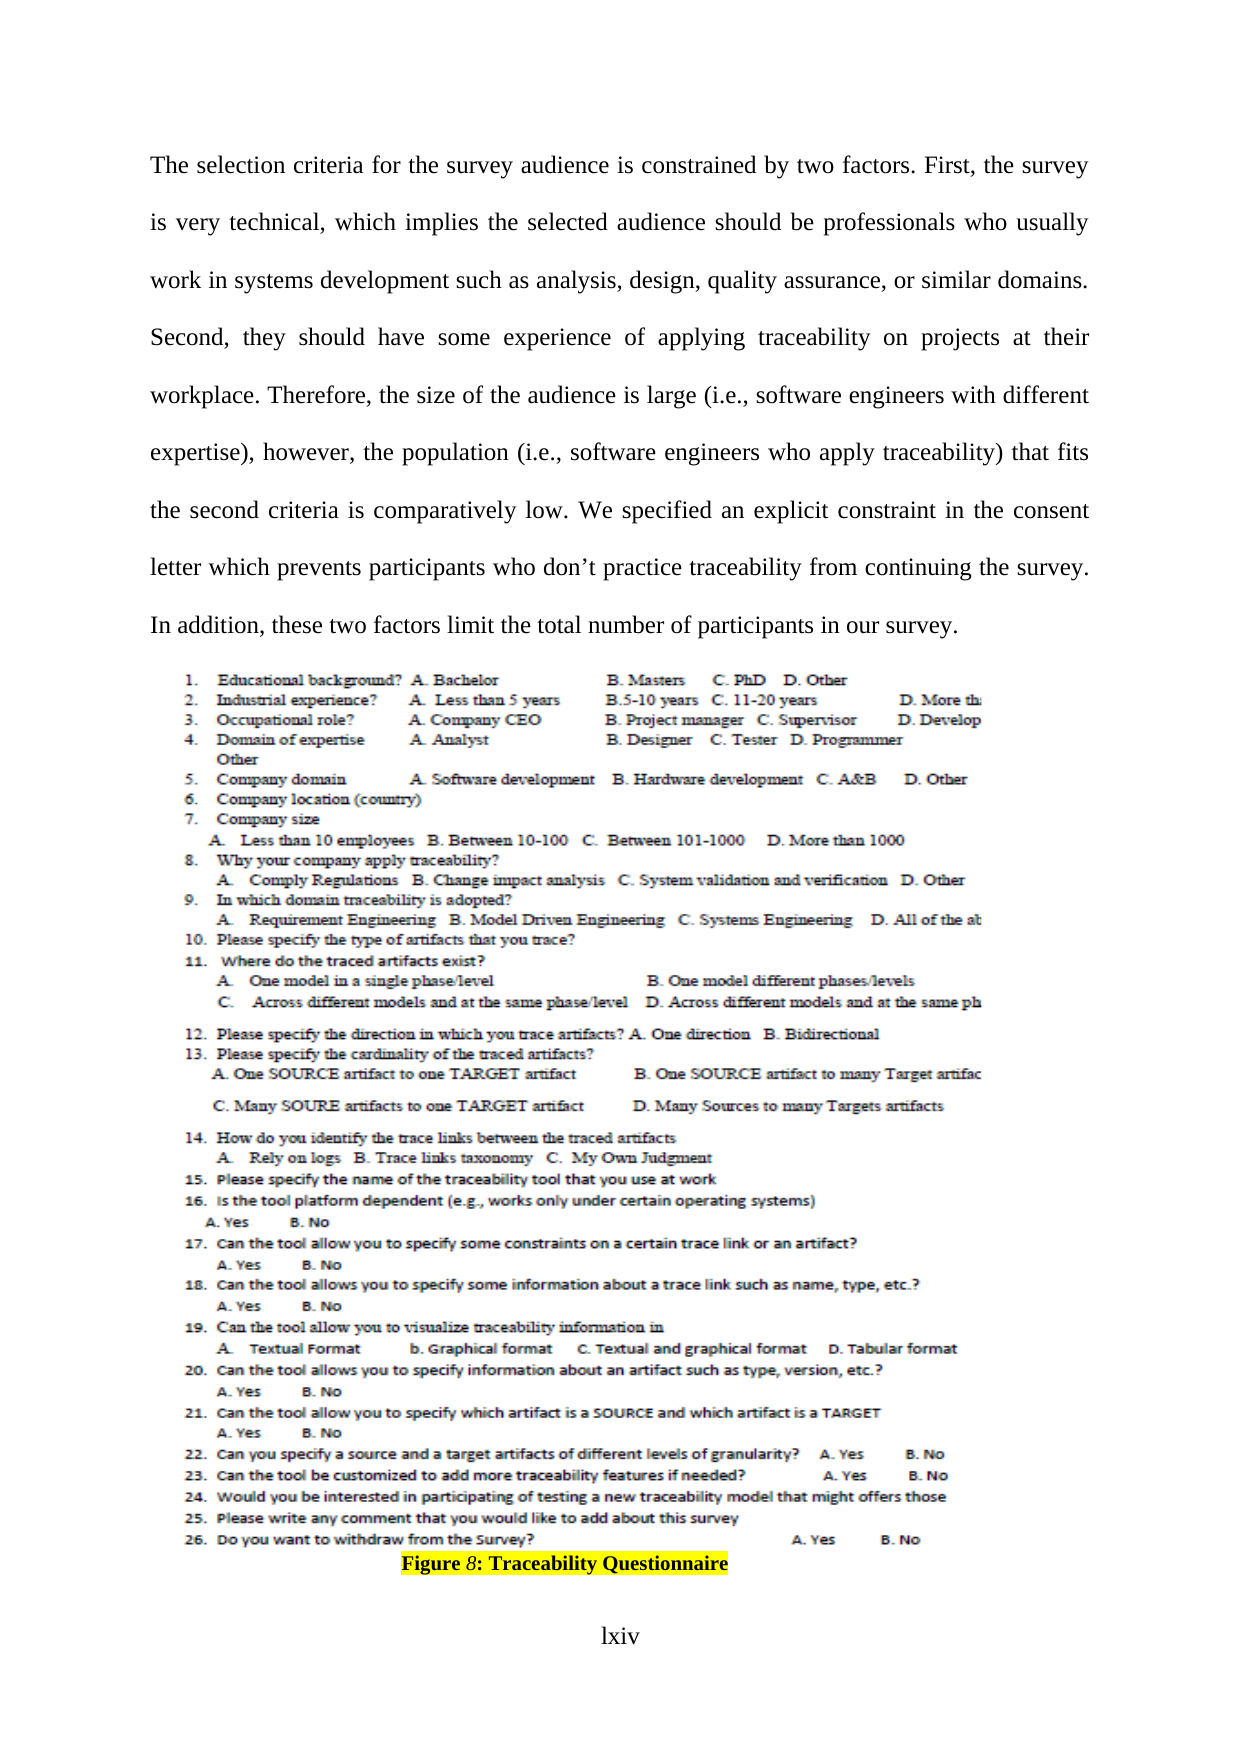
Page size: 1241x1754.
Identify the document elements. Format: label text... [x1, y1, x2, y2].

picture [163, 666, 982, 1552]
text The selection criteria for the survey audience is constrained by two factors. First, the survey is very technical, which implies the selected audience should be professionals who usually work in systems development such as analysis, design, quality assurance, or similar domains. Second, they should have some experience of applying traceability on projects at their workplace. Therefore, the size of the audience is large (i.e., software engineers with different expertise), however, the population (i.e., software engineers who apply traceability) that fits the second criteria is comparatively low. We specified an explicit constraint in the consent letter which prevents participants who don’t practice traceability from continuing the survey. In addition, these two factors limit the total number of participants in our survey. [150, 150, 1090, 639]
